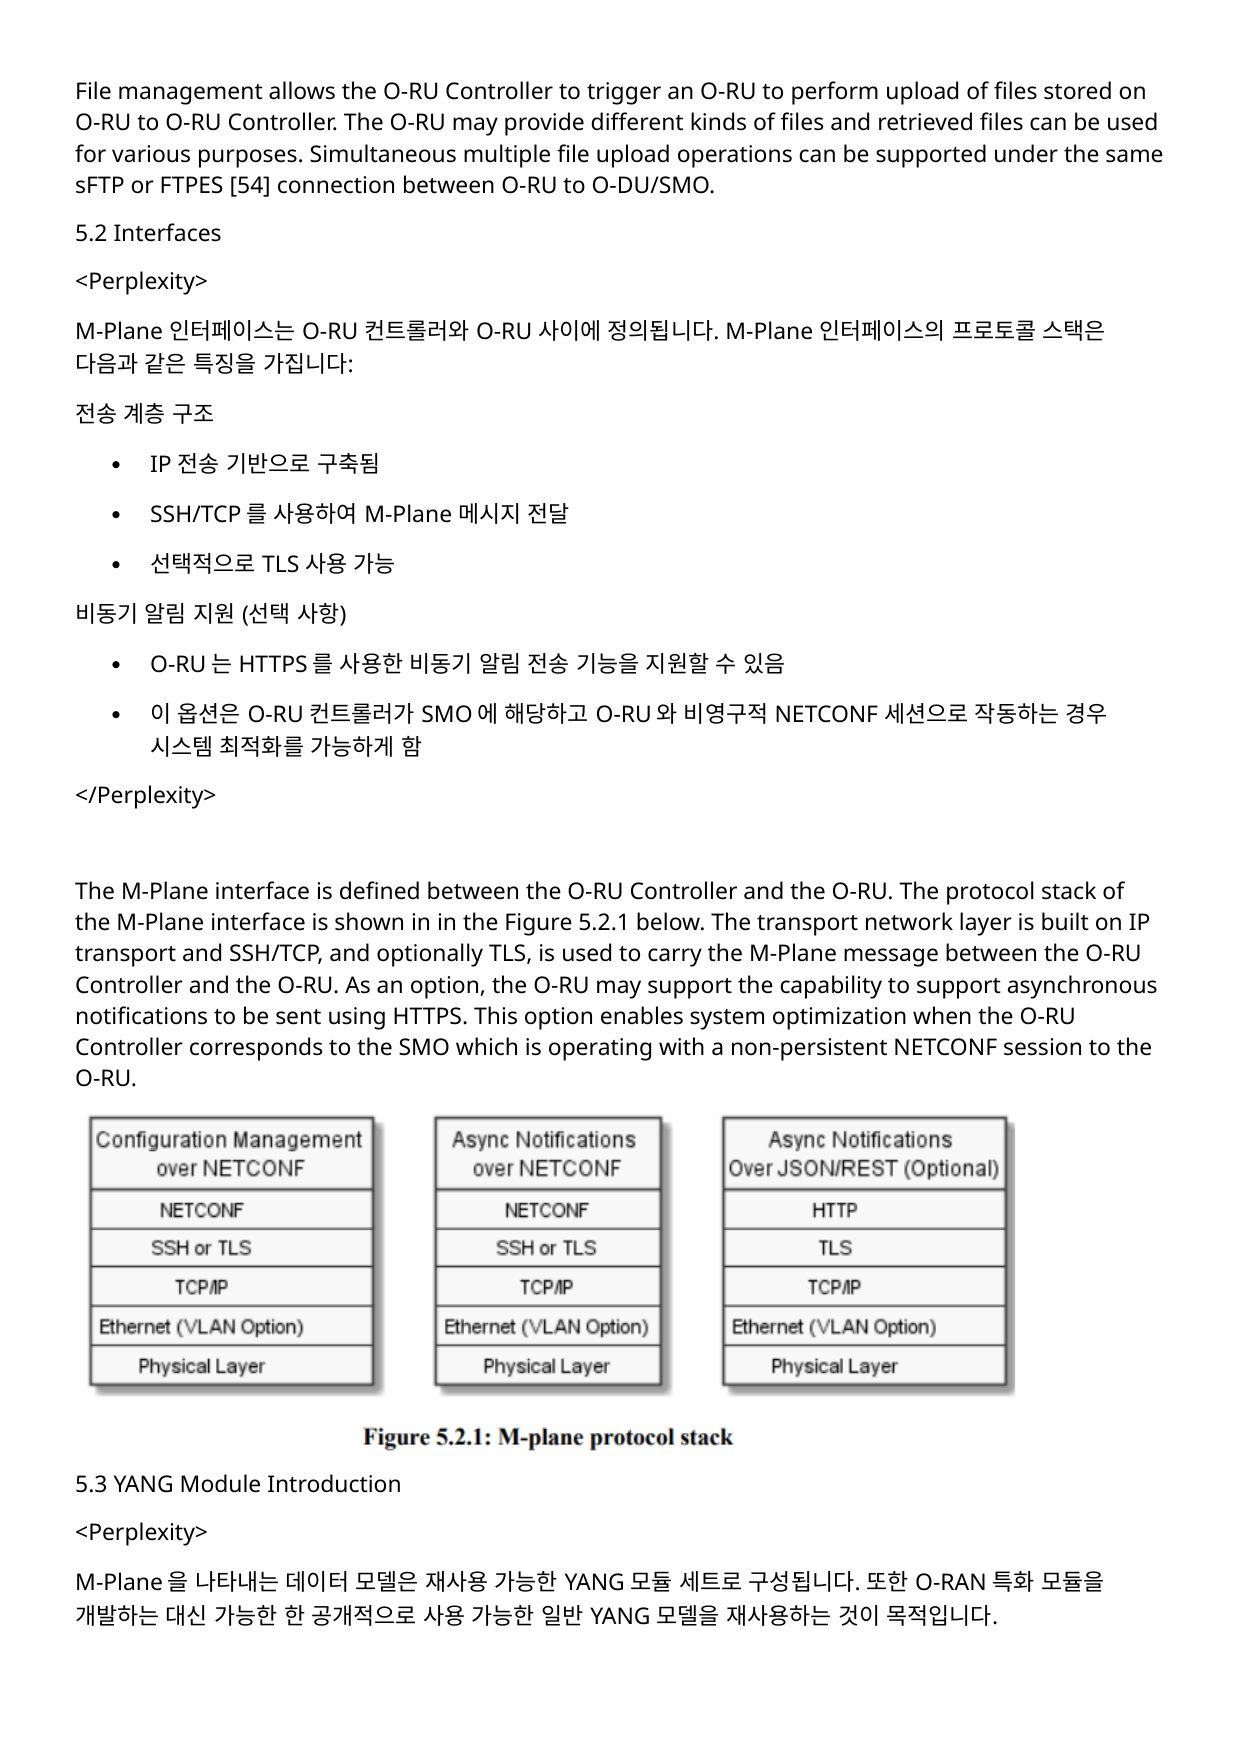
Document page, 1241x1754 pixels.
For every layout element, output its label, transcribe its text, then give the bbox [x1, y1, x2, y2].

list SSH/TCP를 사용하여 M-Plane 메시지 전달 [112, 496, 1165, 529]
text M-Plane을 나타내는 데이터 모델은 재사용 가능한 YANG 모듈 세트로 구성됩니다. 또한 O-RAN 특화 모듈을 개발하는 대신 가능한 한 공개적으로 사용 가능한 일반 YANG 모델을 재사용하는 것이 목적입니다. [75, 1564, 1165, 1631]
text File management allows the O-RU Controller to trigger an O-RU to perform upload of files stored on O-RU to O-RU Controller. The O-RU may provide different kinds of files and retrieved files can be used for various purposes. Simultaneous multiple file upload operations can be supported under the same sFTP or FTPES [54] connection between O-RU to O-DU/SMO. [75, 75, 1165, 200]
picture [75, 1110, 1016, 1452]
text M-Plane 인터페이스는 O-RU 컨트롤러와 O-RU 사이에 정의됩니다. M-Plane 인터페이스의 프로토콜 스택은 다음과 같은 특징을 가집니다: [75, 312, 1165, 379]
text <Perplexity> [75, 1516, 1165, 1547]
list 선택적으로 TLS 사용 가능 [112, 546, 1165, 579]
text 비동기 알림 지원 (선택 사항) [75, 596, 1165, 629]
list O-RU는 HTTPS를 사용한 비동기 알림 전송 기능을 지원할 수 있음 [112, 646, 1165, 679]
subtitle 5.3 YANG Module Introduction [75, 1468, 1165, 1499]
list IP 전송 기반으로 구축됨 [112, 446, 1165, 479]
text The M-Plane interface is defined between the O-RU Controller and the O-RU. The protocol stack of the M-Plane interface is shown in in the Figure 5.2.1 below. The transport network layer is built on IP transport and SSH/TCP, and optionally TLS, is used to carry the M-Plane message between the O-RU Controller and the O-RU. As an option, the O-RU may support the capability to support asynchronous notifications to be sent using HTTPS. This option enables system optimization when the O-RU Controller corresponds to the SMO which is operating with a non-persistent NETCONF session to the O-RU. [75, 875, 1165, 1093]
text 전송 계층 구조 [75, 396, 1165, 429]
text <Perplexity> [75, 264, 1165, 296]
list 이 옵션은 O-RU 컨트롤러가 SMO에 해당하고 O-RU와 비영구적 NETCONF 세션으로 작동하는 경우 시스템 최적화를 가능하게 함 [112, 696, 1165, 762]
text </Perplexity> [75, 779, 1165, 810]
subtitle 5.2 Interfaces [75, 217, 1165, 248]
